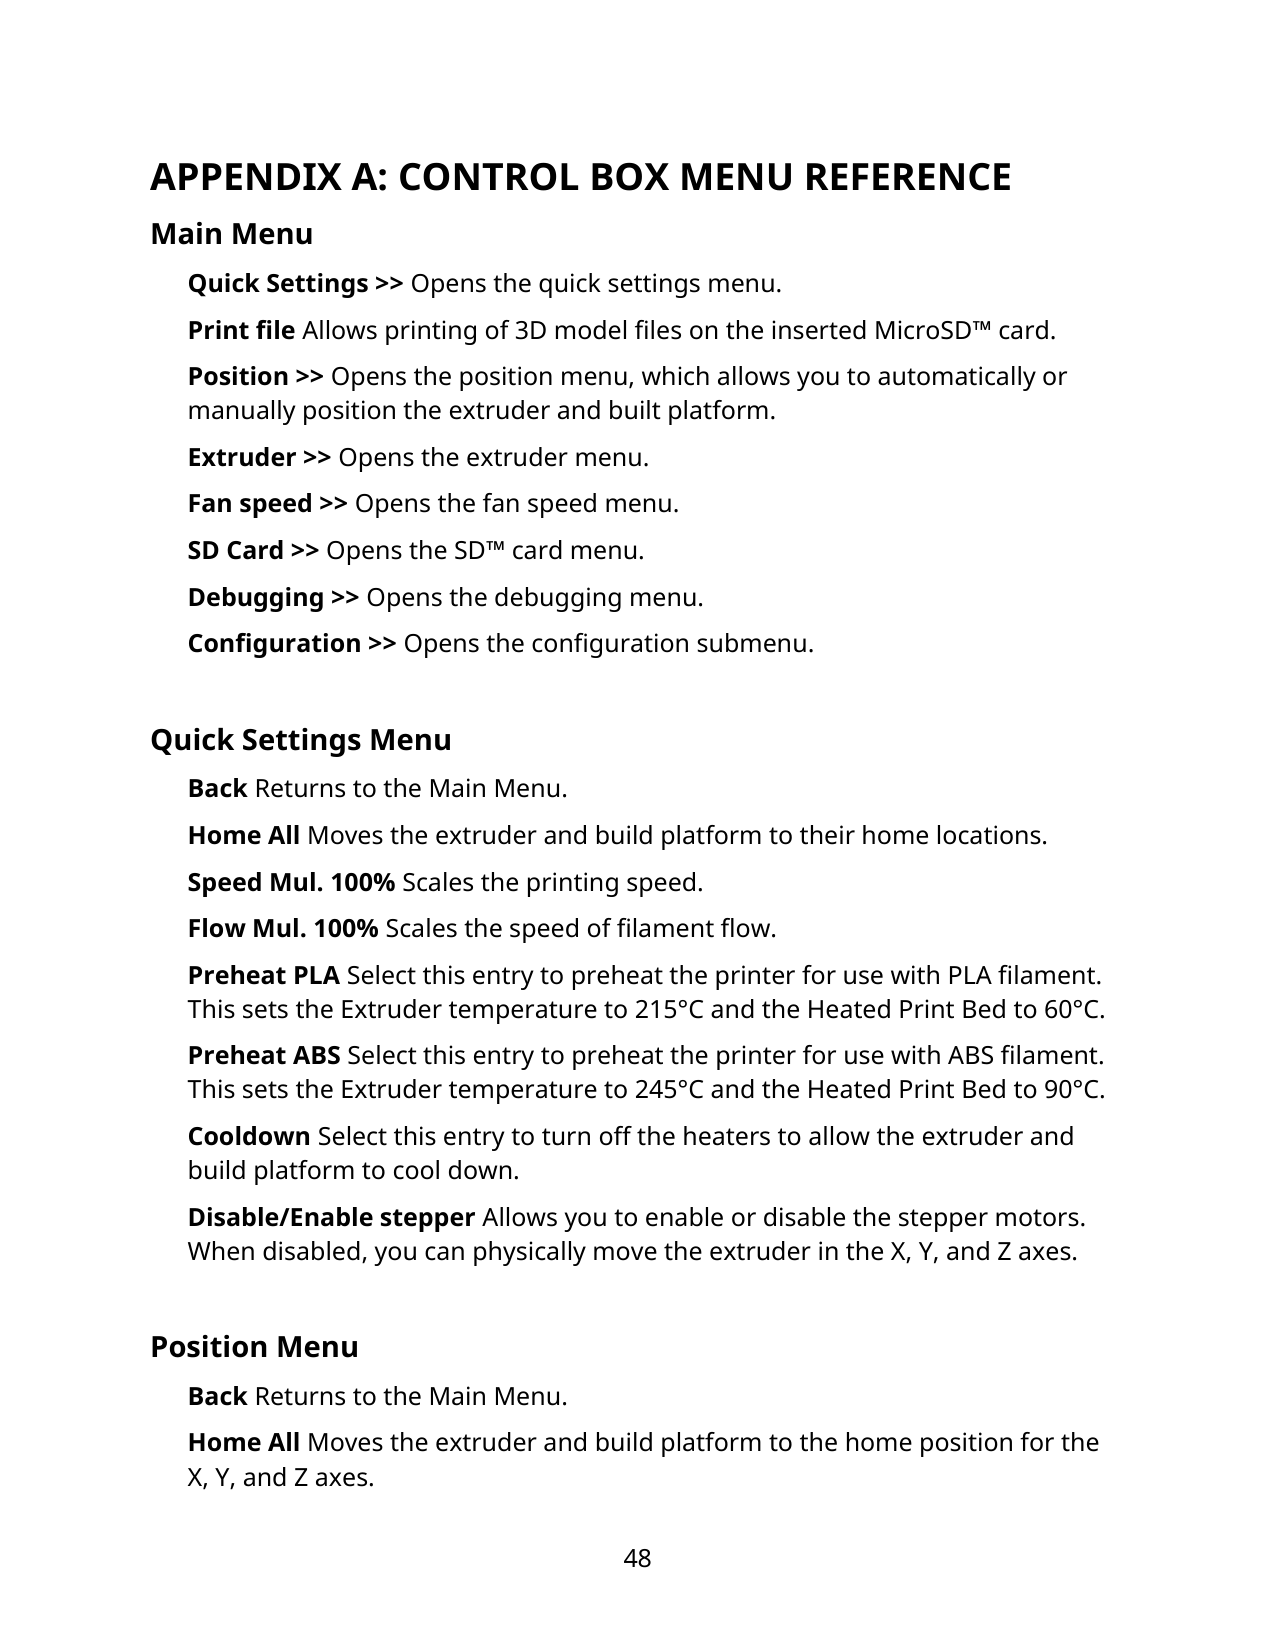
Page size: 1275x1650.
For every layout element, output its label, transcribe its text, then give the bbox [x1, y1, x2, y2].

text Position >> Opens the position menu, which allows you to automatically or manually position the extruder and built platform. [187, 359, 1125, 427]
text Print file Allows printing of 3D model files on the inserted MicroSD™ card. [187, 312, 1125, 346]
text Home All Moves the extruder and build platform to the home position for the X, Y, and Z axes. [187, 1425, 1125, 1493]
text Speed Mul. 100% Scales the printing speed. [187, 864, 1125, 898]
subtitle Main Menu [150, 213, 1125, 253]
text Cooldown Select this entry to turn off the heaters to allow the extruder and build platform to cool down. [187, 1118, 1125, 1187]
text Debugging >> Opens the debugging menu. [187, 579, 1125, 613]
subtitle Position Menu [150, 1326, 1125, 1366]
text Quick Settings >> Opens the quick settings menu. [187, 266, 1125, 300]
text Extruder >> Opens the extruder menu. [187, 439, 1125, 473]
text Preheat PLA Select this entry to preheat the printer for use with PLA filament. This sets the Extruder temperature to 215°C and the Heated Print Bed to 60°C. [187, 957, 1125, 1025]
text Home All Moves the extruder and build platform to their home locations. [187, 818, 1125, 852]
text Back Returns to the Main Menu. [187, 771, 1125, 805]
text Back Returns to the Main Menu. [187, 1378, 1125, 1413]
subtitle APPENDIX A: CONTROL BOX MENU REFERENCE [150, 150, 1125, 201]
text Disable/Enable stepper Allows you to enable or disable the stepper motors. When disabled, you can physically move the extruder in the X, Y, and Z axes. [187, 1199, 1125, 1267]
text Configuration >> Opens the configuration submenu. [187, 626, 1125, 660]
text Fan speed >> Opens the fan speed menu. [187, 486, 1125, 520]
text Preheat ABS Select this entry to preheat the printer for use with ABS filament. This sets the Extruder temperature to 245°C and the Heated Print Bed to 90°C. [187, 1038, 1125, 1106]
subtitle Quick Settings Menu [150, 719, 1125, 758]
text SD Card >> Opens the SD™ card menu. [187, 533, 1125, 567]
text Flow Mul. 100% Scales the speed of filament flow. [187, 911, 1125, 945]
